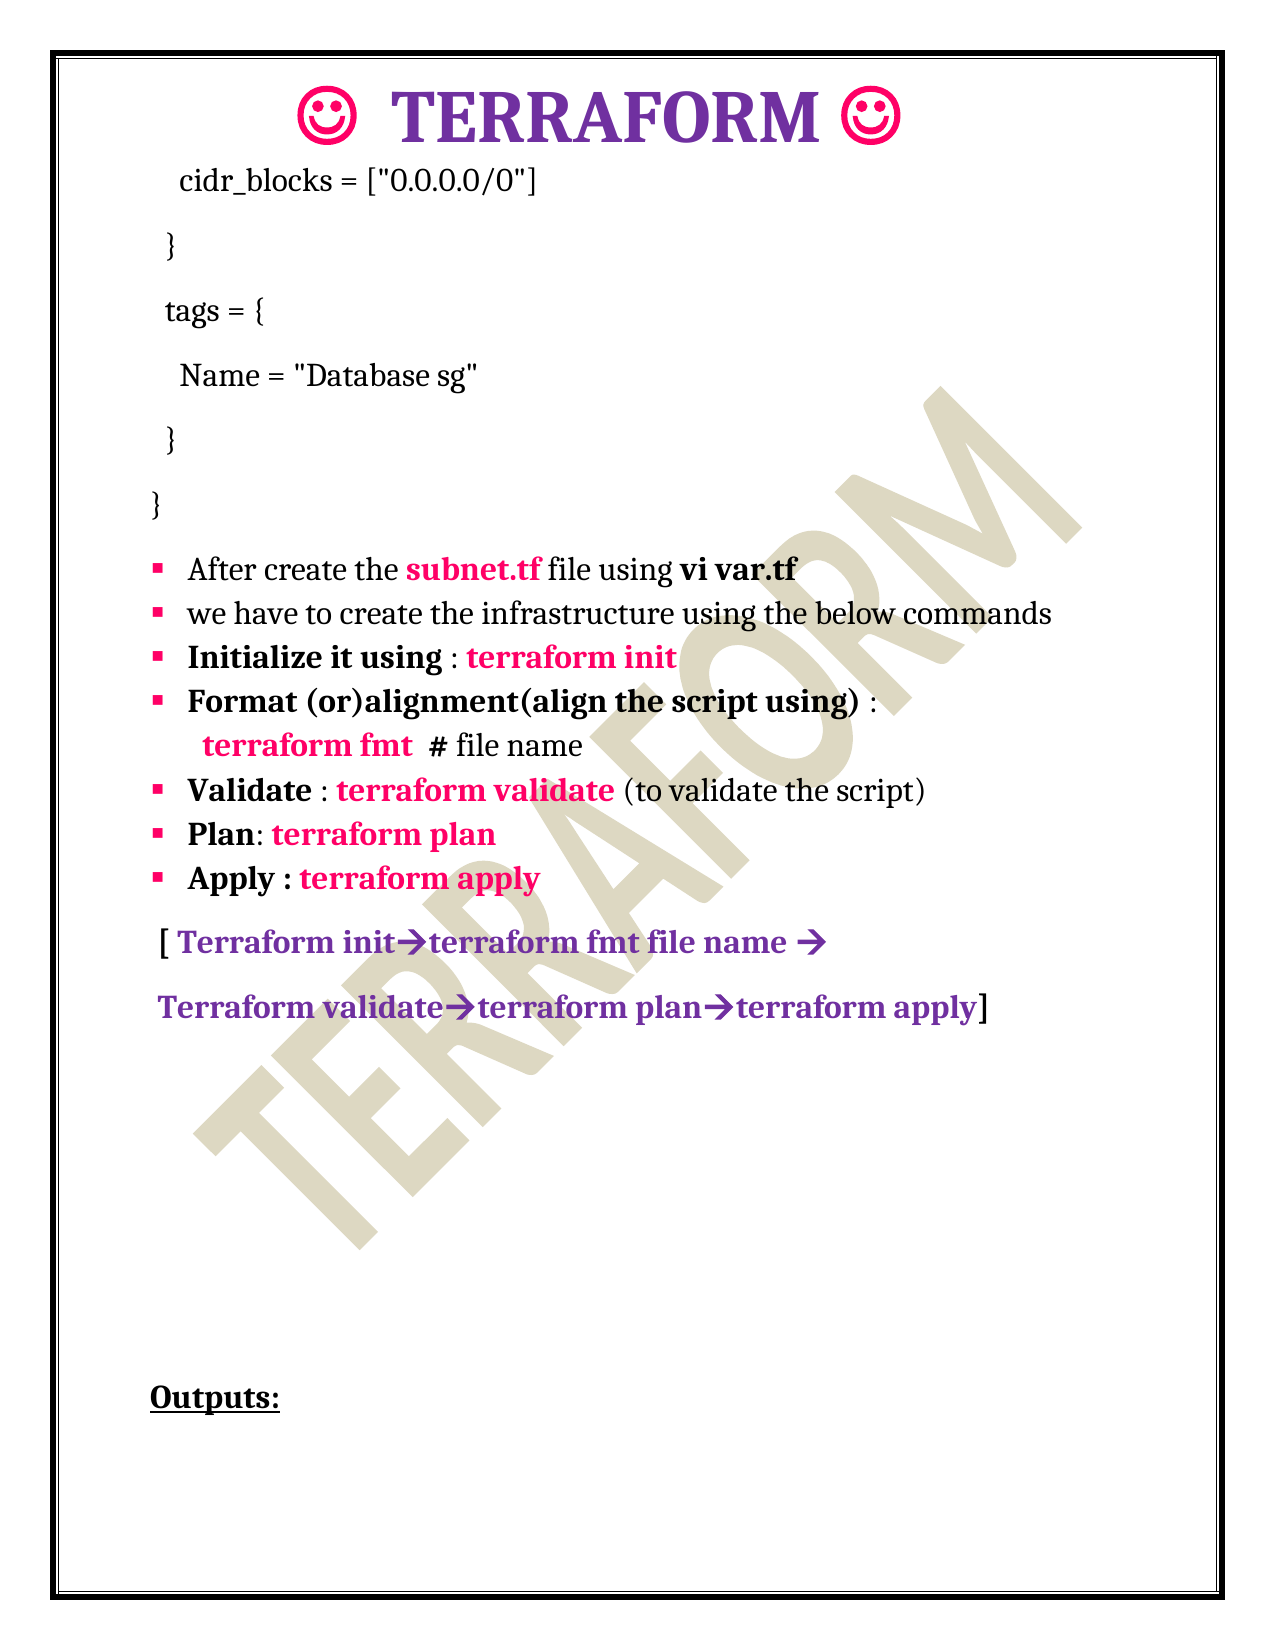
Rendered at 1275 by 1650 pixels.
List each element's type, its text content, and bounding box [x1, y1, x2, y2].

list we have to create the infrastructure using the below commands [150, 595, 1125, 633]
list terraform fmt # file name [187, 727, 1125, 765]
list Apply : terraform apply [150, 859, 1125, 897]
text Terraform validateterraform planterraform apply] [150, 989, 1125, 1027]
list Plan: terraform plan [150, 815, 1125, 853]
text } [150, 486, 1125, 524]
text Name = "Database sg" [150, 356, 1125, 394]
text tags = { [150, 291, 1125, 329]
text } [150, 226, 1125, 264]
text } [150, 421, 1125, 459]
list After create the subnet.tf file using vi var.tf [150, 551, 1125, 589]
list Validate : terraform validate (to validate the script) [150, 771, 1125, 809]
list Initialize it using : terraform init [150, 639, 1125, 677]
list Format (or)alignment(align the script using) : [150, 683, 1125, 721]
text cidr_blocks = ["0.0.0.0/0"] [150, 161, 1125, 199]
text [ Terraform initterraform fmt file name [150, 924, 1125, 962]
text Outputs: [150, 1378, 1125, 1417]
